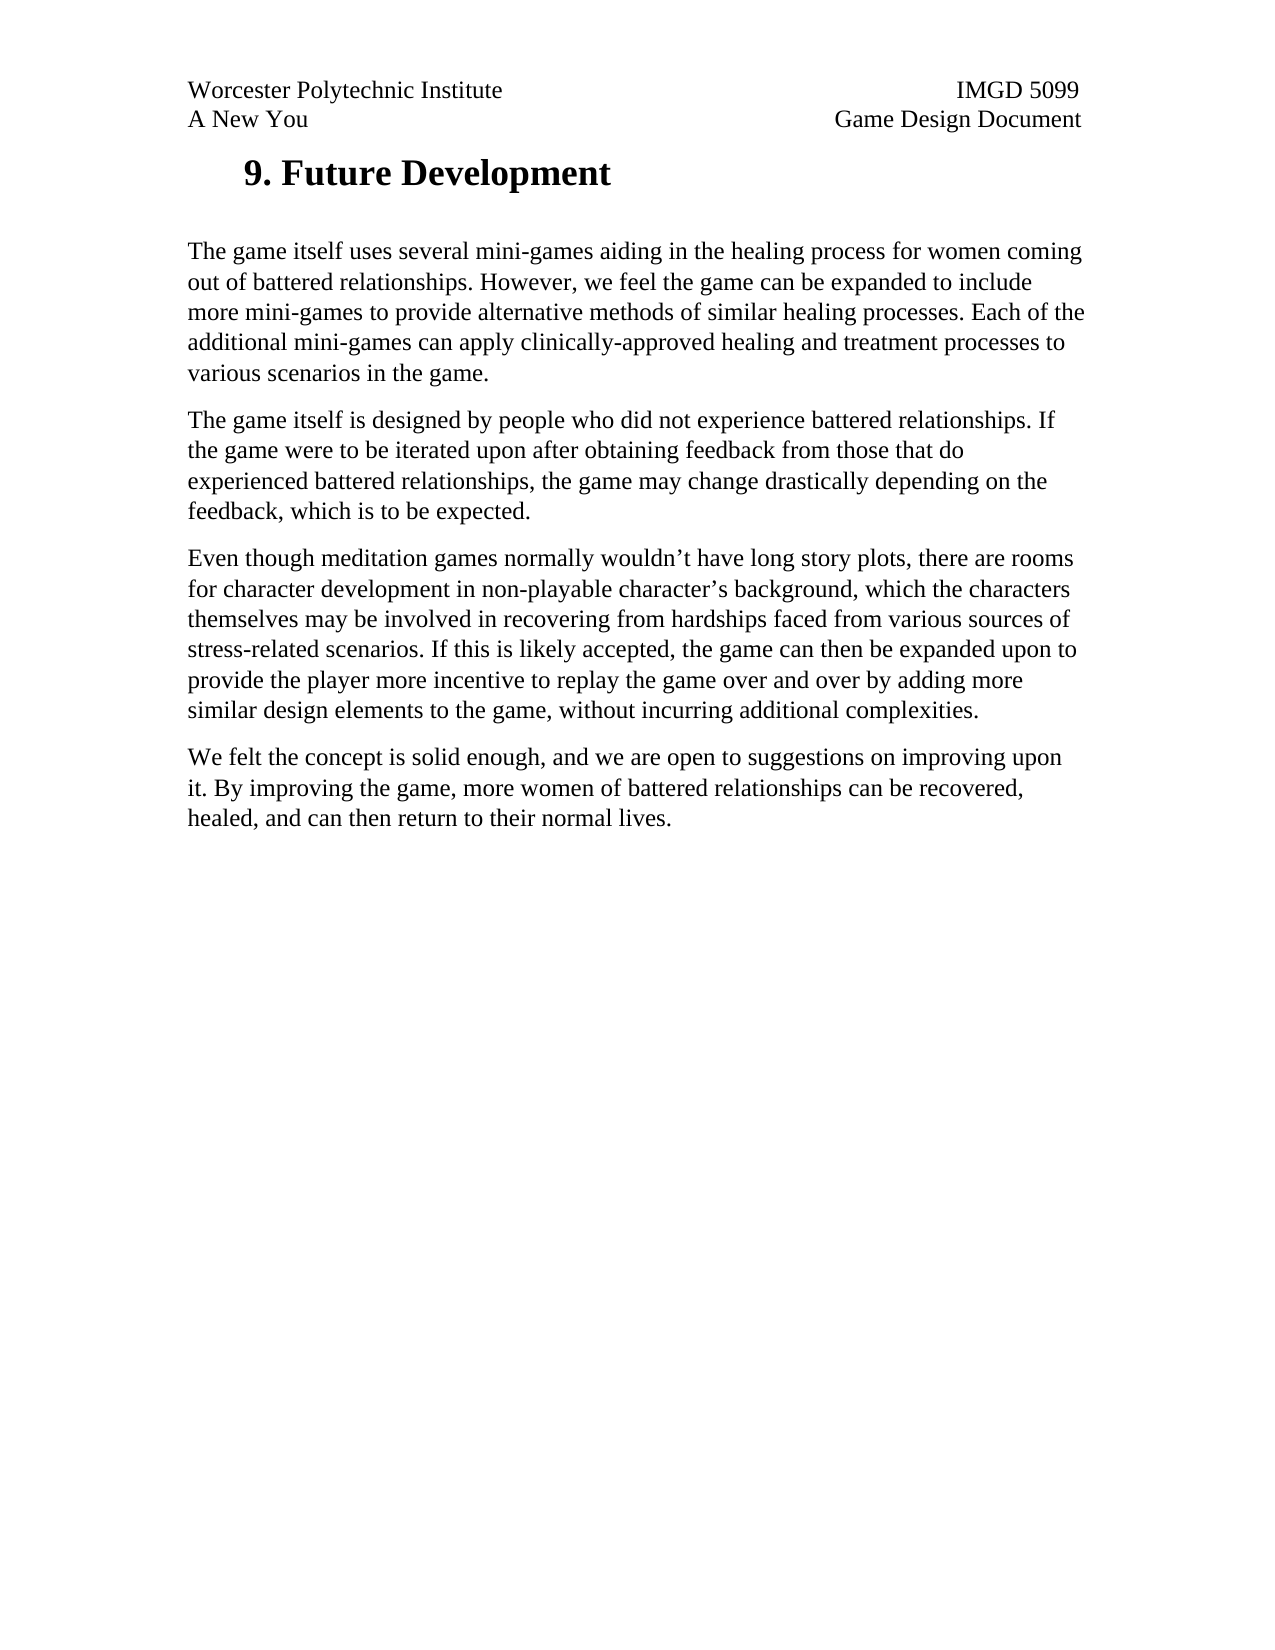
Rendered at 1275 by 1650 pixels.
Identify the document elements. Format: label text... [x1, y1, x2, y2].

text We felt the concept is solid enough, and we are open to suggestions on improving upon it. By improving the game, more women of battered relationships can be recovered, healed, and can then return to their normal lives. [187, 742, 1087, 832]
text 9. Future Development [244, 150, 1087, 193]
text The game itself uses several mini-games aiding in the healing process for women coming out of battered relationships. However, we feel the game can be expanded to include more mini-games to provide alternative methods of similar healing processes. Each of the additional mini-games can apply clinically-approved healing and treatment processes to various scenarios in the game. [187, 236, 1087, 387]
text Even though meditation games normally wouldn’t have long story plots, there are rooms for character development in non-playable character’s background, which the characters themselves may be involved in recovering from hardships faced from various sources of stress-related scenarios. If this is likely accepted, the game can then be expanded upon to provide the player more incentive to replay the game over and over by adding more similar design elements to the game, without incurring additional complexities. [187, 543, 1087, 724]
text The game itself is designed by people who did not experience battered relationships. If the game were to be iterated upon after obtaining feedback from those that do experienced battered relationships, the game may change drastically depending on the feedback, which is to be expected. [187, 405, 1087, 525]
